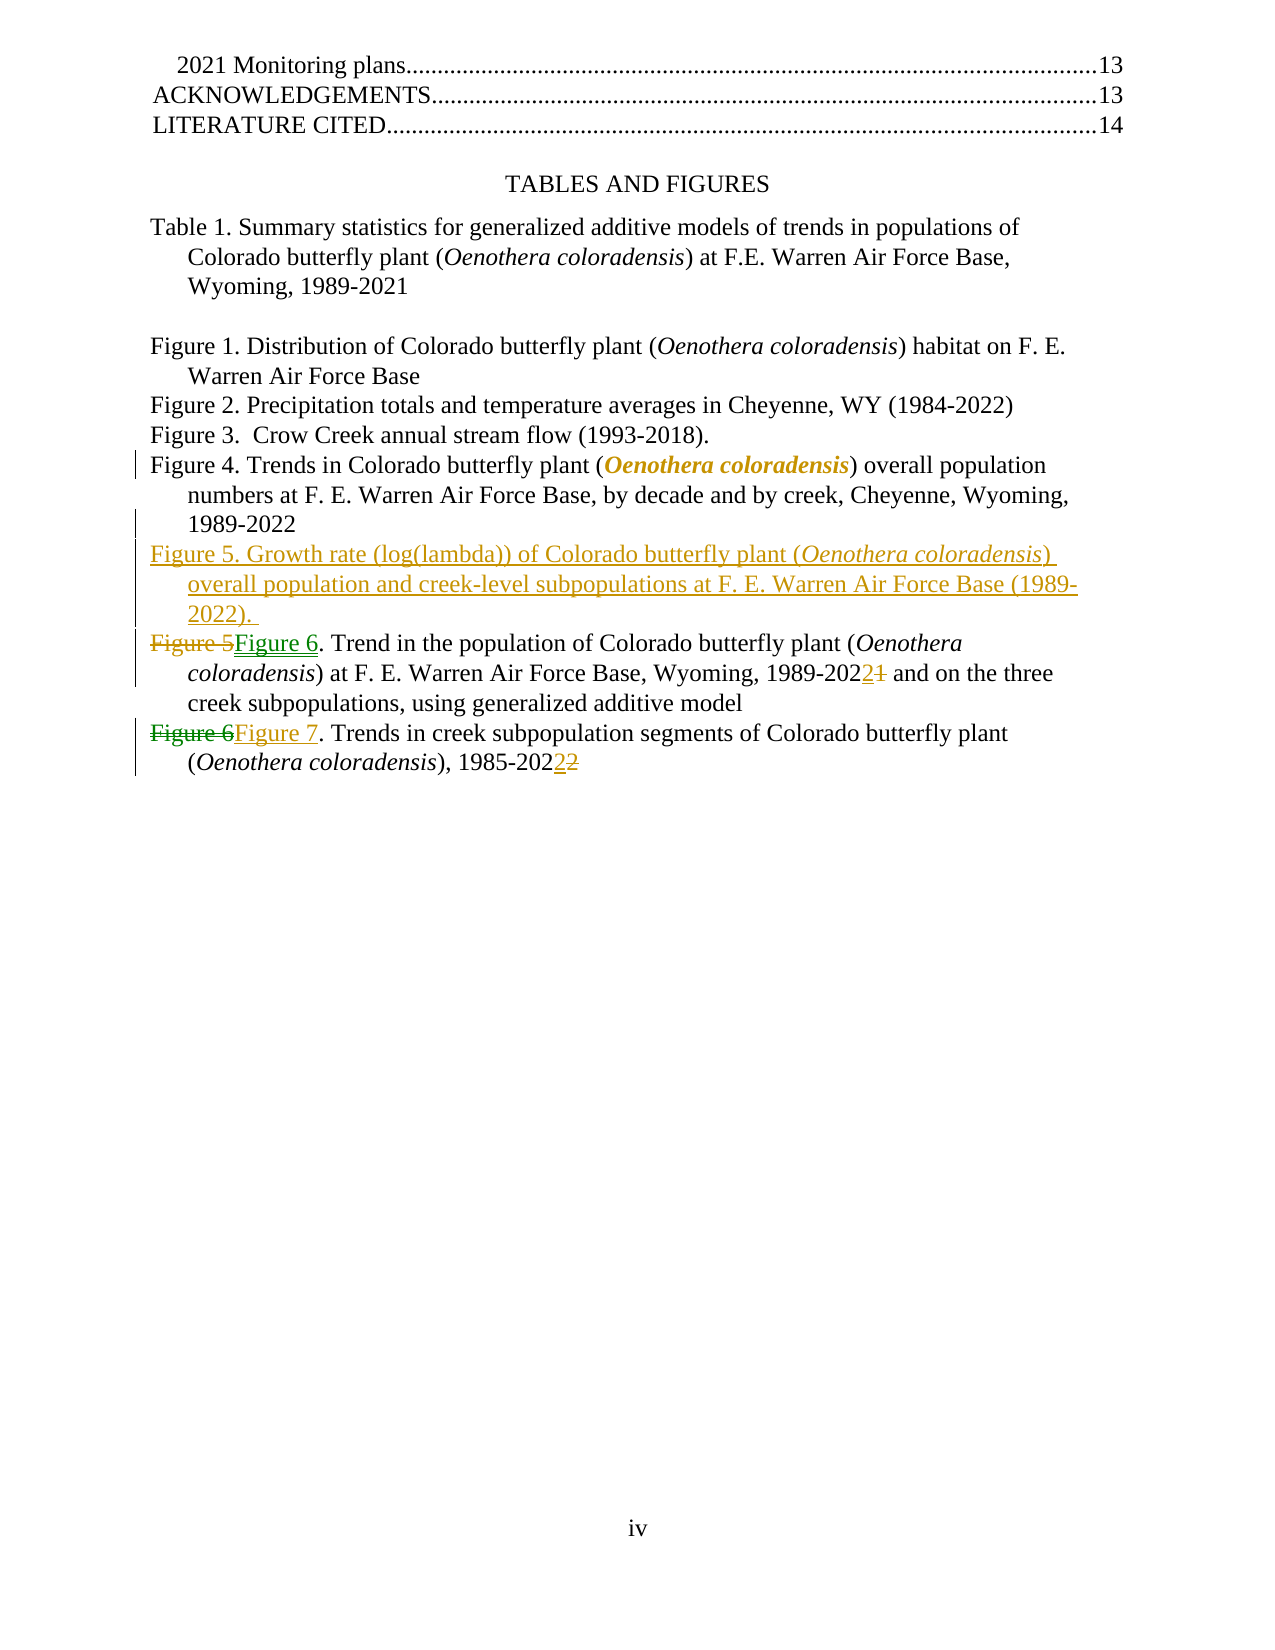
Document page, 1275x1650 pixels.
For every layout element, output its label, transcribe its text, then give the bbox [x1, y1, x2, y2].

text Figure 4. Trends in Colorado butterfly plant (Oenothera coloradensis) overall population numbers at F. E. Warren Air Force Base, by decade and by creek, Cheyenne, Wyoming, 1989-2022 [150, 450, 1102, 538]
text TABLES AND FIGURES [151, 169, 1124, 198]
text . Trend in the population of Colorado butterfly plant (Oenothera coloradensis) at F. E. Warren Air Force Base, Wyoming, 1989-202 and on the three creek subpopulations, using generalized additive model [150, 628, 1102, 716]
text . Trends in creek subpopulation segments of Colorado butterfly plant (Oenothera coloradensis), 1985-202 [150, 718, 1102, 776]
text Table 1. Summary statistics for generalized additive models of trends in populations of Colorado butterfly plant (Oenothera coloradensis) at F.E. Warren Air Force Base, Wyoming, 1989-2021 [150, 212, 1102, 300]
text LITERATURE CITED 14 [152, 110, 1123, 138]
text Figure 1. Distribution of Colorado butterfly plant (Oenothera coloradensis) habitat on F. E. Warren Air Force Base [150, 331, 1102, 389]
text Figure 3. Crow Creek annual stream flow (1993-2018). [150, 421, 1102, 449]
text 2021 Monitoring plans 13 [177, 50, 1123, 79]
text Figure 2. Precipitation totals and temperature averages in Cheyenne, WY (1984-2022) [150, 391, 1102, 419]
text ACKNOWLEDGEMENTS 13 [152, 80, 1123, 109]
